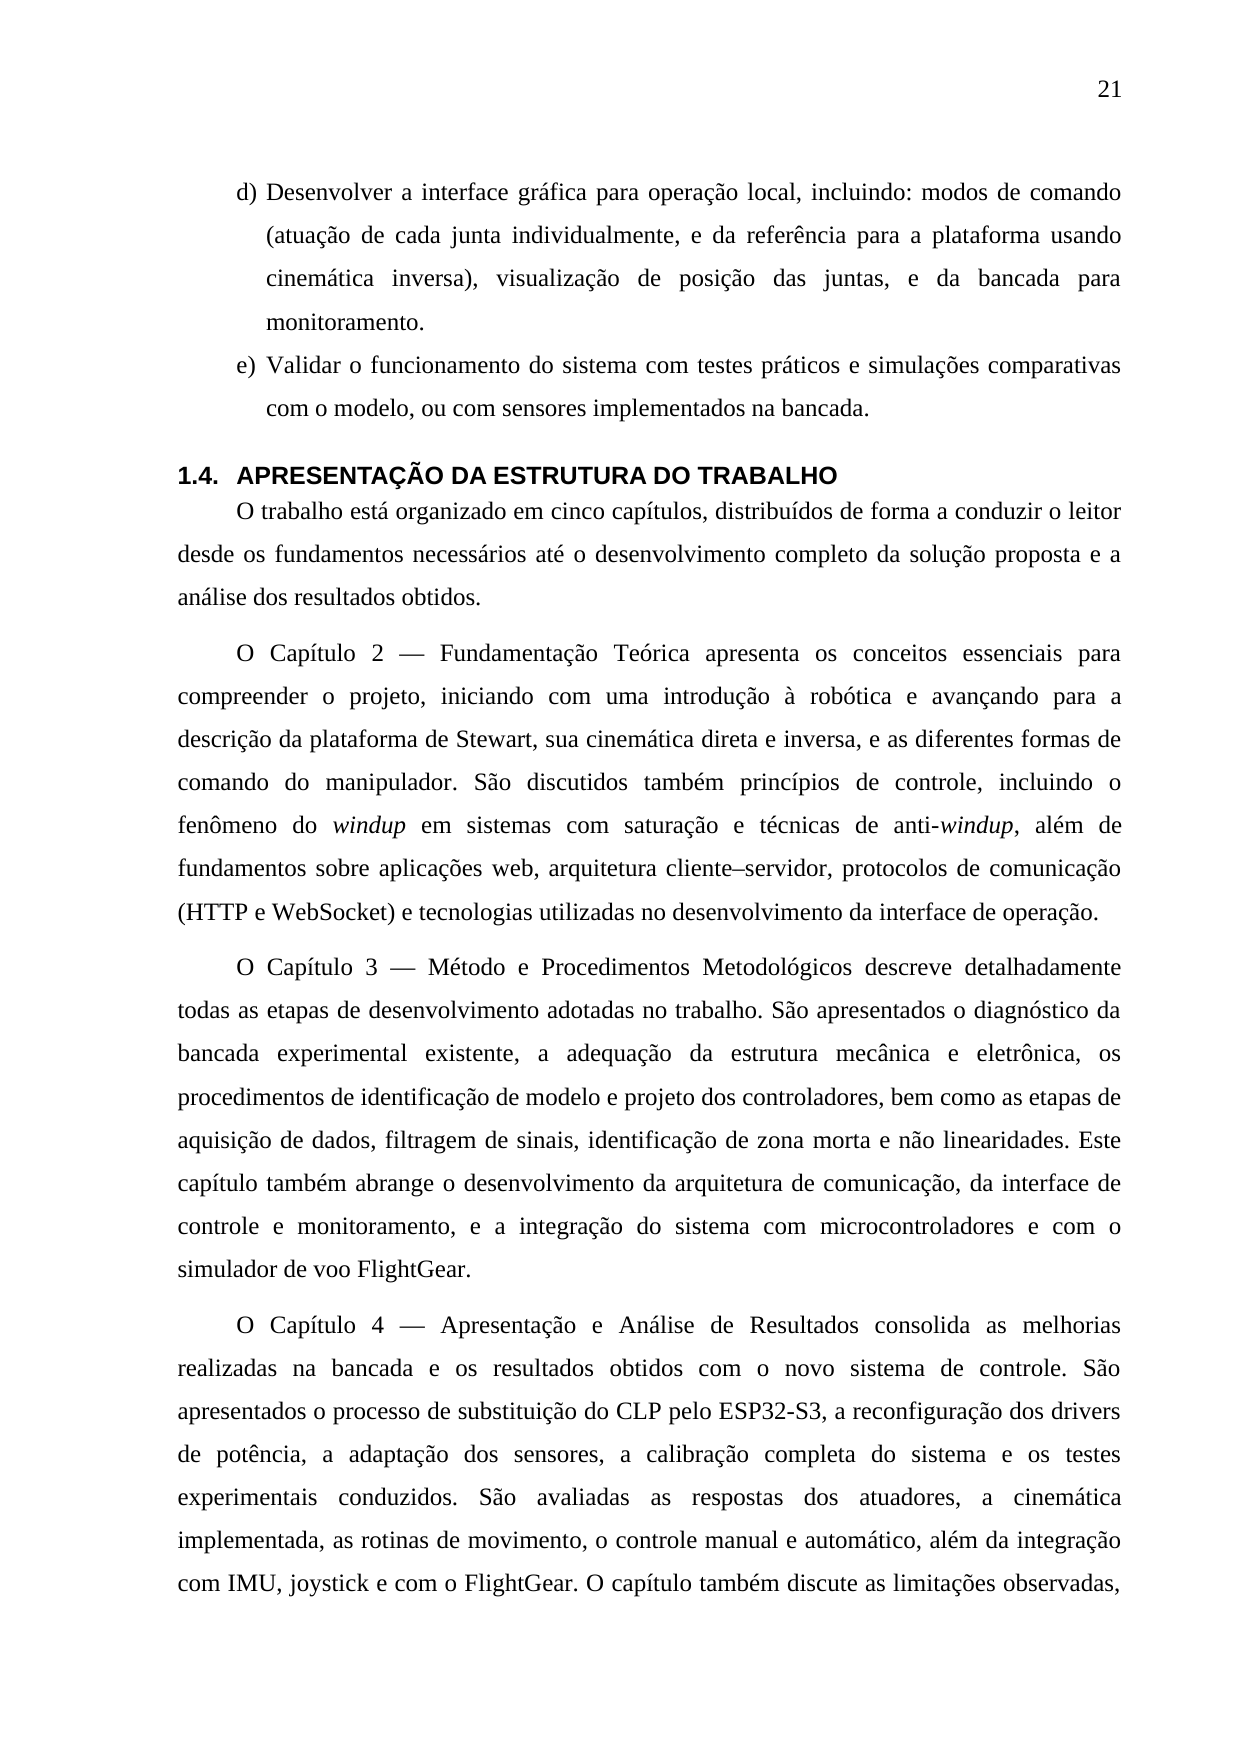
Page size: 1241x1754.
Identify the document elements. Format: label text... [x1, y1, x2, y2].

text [177, 1310, 1122, 1597]
text O trabalho está organizado em cinco capítulos, distribuídos de forma a conduzir o leitor desde os fundamentos necessários até o desenvolvimento completo da solução proposta e a análise dos resultados obtidos. [177, 496, 1122, 611]
text Apresentação da Estrutura do Trabalho [177, 461, 1122, 490]
text O Capítulo 3 — Método e Procedimentos Metodológicos descreve detalhadamente todas as etapas de desenvolvimento adotadas no trabalho. São apresentados o diagnóstico da bancada experimental existente, a adequação da estrutura mecânica e eletrônica, os procedimentos de identificação de modelo e projeto dos controladores, bem como as etapas de aquisição de dados, filtragem de sinais, identificação de zona morta e não linearidades. Este capítulo também abrange o desenvolvimento da arquitetura de comunicação, da interface de controle e monitoramento, e a integração do sistema com microcontroladores e com o simulador de voo FlightGear. [177, 952, 1122, 1283]
text O Capítulo 2 — Fundamentação Teórica apresenta os conceitos essenciais para compreender o projeto, iniciando com uma introdução à robótica e avançando para a descrição da plataforma de Stewart, sua cinemática direta e inversa, e as diferentes formas de comando do manipulador. São discutidos também princípios de controle, incluindo o fenômeno do windup em sistemas com saturação e técnicas de anti-windup, além de fundamentos sobre aplicações web, arquitetura cliente–servidor, protocolos de comunicação (HTTP e WebSocket) e tecnologias utilizadas no desenvolvimento da interface de operação. [177, 638, 1122, 925]
list Desenvolver a interface gráfica para operação local, incluindo: modos de comando (atuação de cada junta individualmente, e da referência para a plataforma usando cinemática inversa), visualização de posição das juntas, e da bancada para monitoramento. [236, 177, 1122, 335]
list Validar o funcionamento do sistema com testes práticos e simulações comparativas com o modelo, ou com sensores implementados na bancada. [236, 350, 1122, 422]
